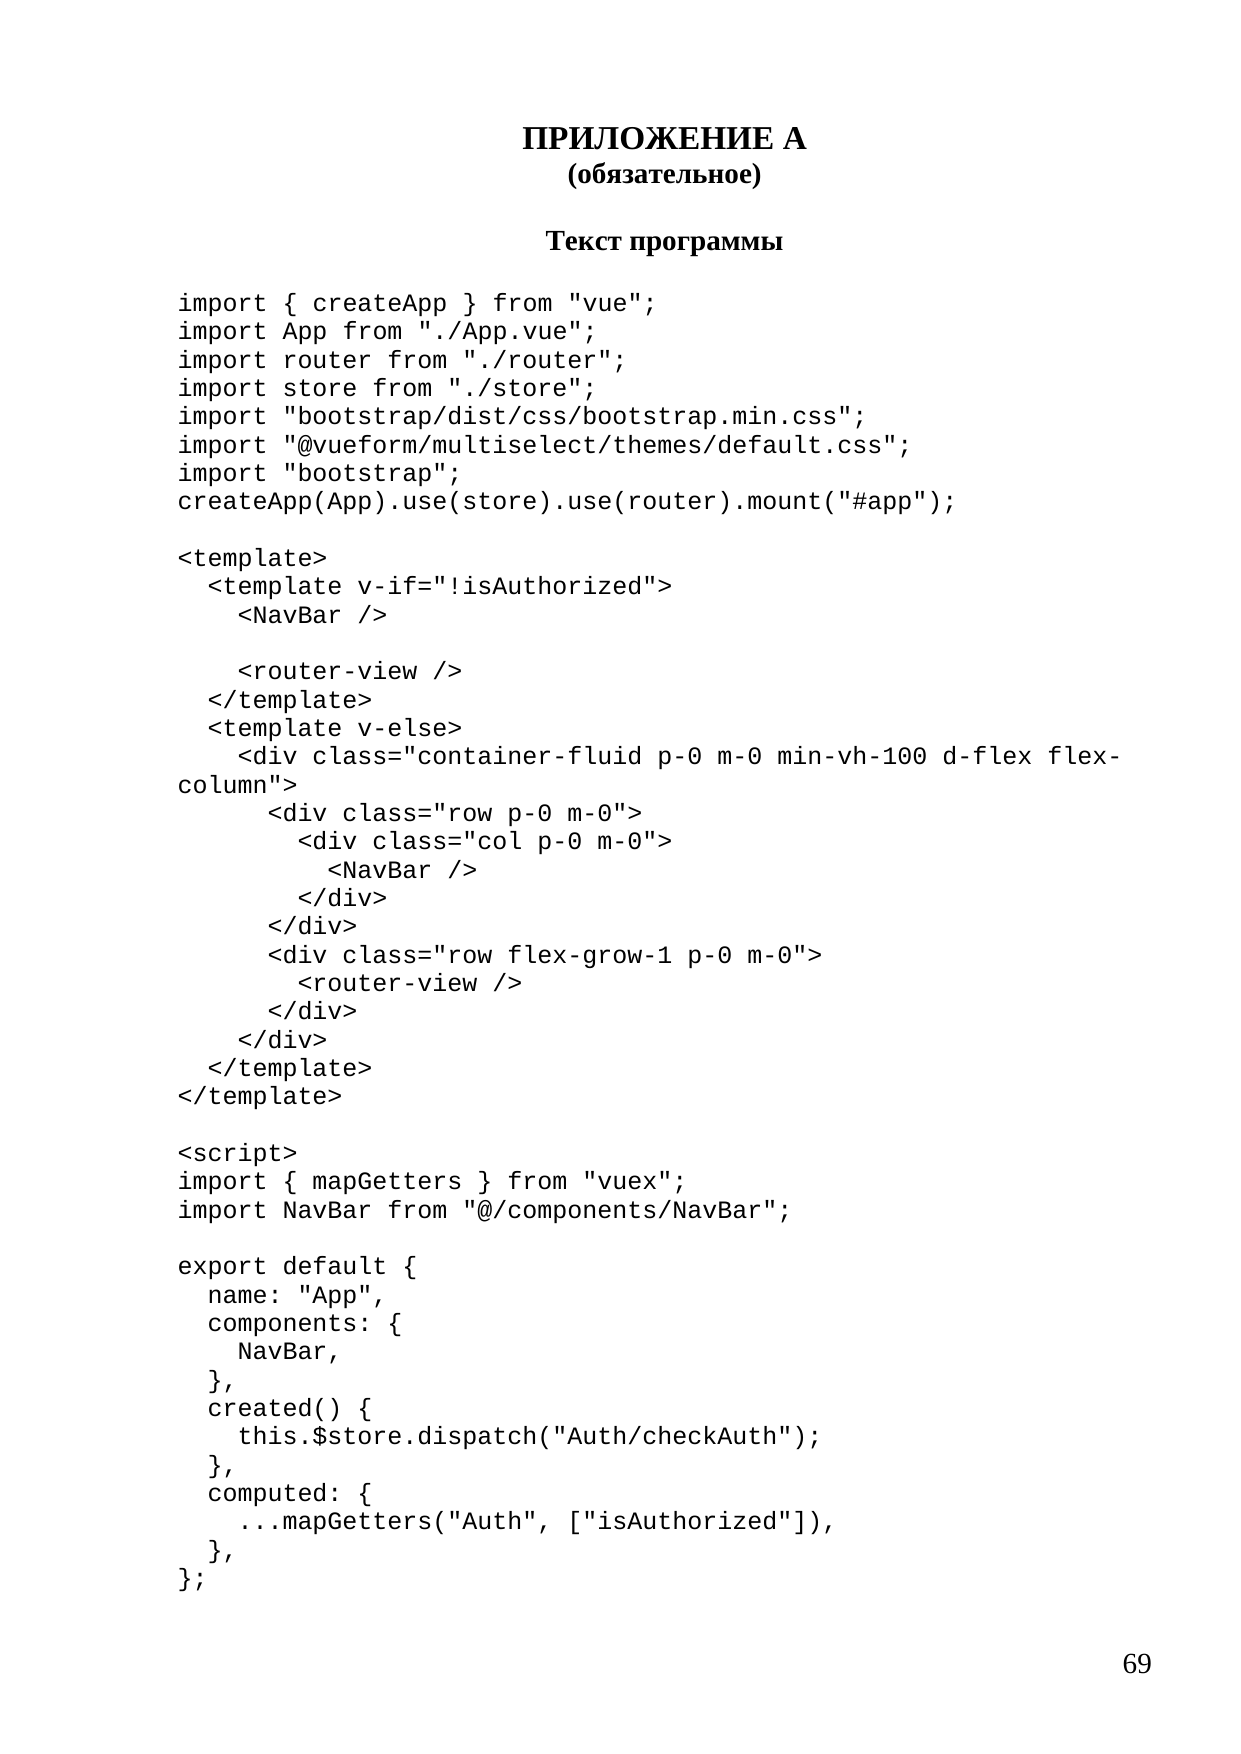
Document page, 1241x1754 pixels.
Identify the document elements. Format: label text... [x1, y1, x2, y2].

text import { createApp } from "vue"; [177, 291, 1152, 319]
text }; [177, 1566, 1152, 1594]
text <template> [177, 546, 1152, 574]
text </div> [177, 914, 1152, 942]
text import router from "./router"; [177, 347, 1152, 376]
text import NavBar from "@/components/NavBar"; [177, 1197, 1152, 1226]
text import store from "./store"; [177, 376, 1152, 404]
text this.$store.dispatch("Auth/checkAuth"); [177, 1424, 1152, 1452]
text import "@vueform/multiselect/themes/default.css"; [177, 432, 1152, 461]
text import "bootstrap/dist/css/bootstrap.min.css"; [177, 404, 1152, 432]
text <template v-if="!isAuthorized"> [177, 574, 1152, 602]
text <script> [177, 1141, 1152, 1169]
text export default { [177, 1254, 1152, 1282]
text }, [177, 1367, 1152, 1396]
text <router-view /> [177, 971, 1152, 999]
text </template> [177, 1084, 1152, 1112]
text (обязательное) [177, 156, 1152, 190]
text computed: { [177, 1481, 1152, 1509]
text <div class="row p-0 m-0"> [177, 801, 1152, 829]
text </template> [177, 687, 1152, 716]
text </div> [177, 999, 1152, 1027]
subtitle ПРИЛОЖЕНИЕ А [177, 118, 1152, 156]
text NavBar, [177, 1339, 1152, 1367]
text import "bootstrap"; [177, 461, 1152, 489]
text }, [177, 1452, 1152, 1481]
text <div class="row flex-grow-1 p-0 m-0"> [177, 942, 1152, 971]
text <NavBar /> [177, 602, 1152, 631]
text <NavBar /> [177, 857, 1152, 886]
text ...mapGetters("Auth", ["isAuthorized"]), [177, 1509, 1152, 1537]
text </template> [177, 1056, 1152, 1084]
text name: "App", [177, 1282, 1152, 1311]
text import { mapGetters } from "vuex"; [177, 1169, 1152, 1197]
text createApp(App).use(store).use(router).mount("#app"); [177, 489, 1152, 517]
text created() { [177, 1396, 1152, 1424]
text <router-view /> [177, 659, 1152, 687]
text import App from "./App.vue"; [177, 319, 1152, 347]
text Текст программы [177, 223, 1152, 257]
text </div> [177, 886, 1152, 914]
text components: { [177, 1311, 1152, 1339]
text }, [177, 1537, 1152, 1566]
text <div class="col p-0 m-0"> [177, 829, 1152, 857]
text <div class="container-fluid p-0 m-0 min-vh-100 d-flex flex-column"> [177, 744, 1152, 801]
text </div> [177, 1027, 1152, 1056]
text <template v-else> [177, 716, 1152, 744]
